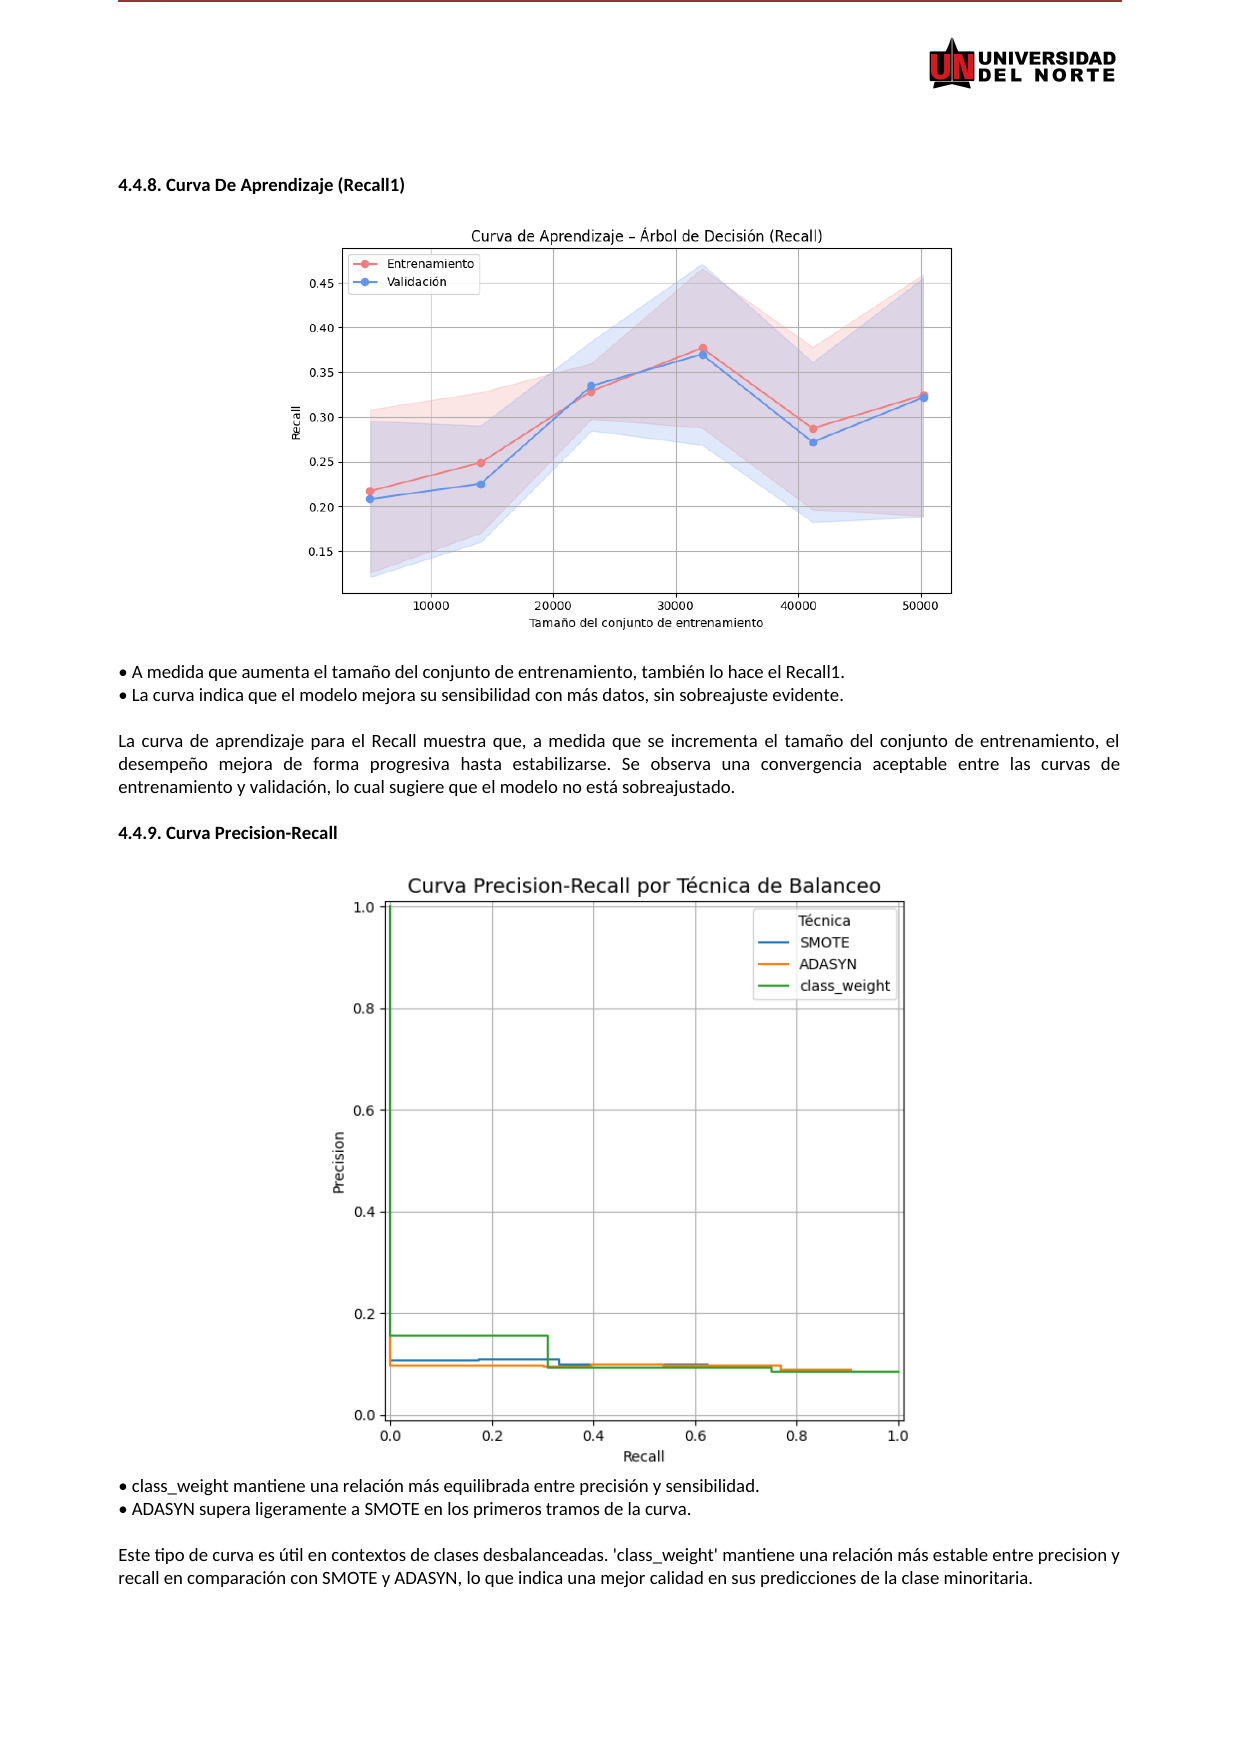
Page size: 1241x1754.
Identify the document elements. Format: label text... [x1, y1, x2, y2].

text • A medida que aumenta el tamaño del conjunto de entrenamiento, también lo hace el Recall1. • La curva indica que el modelo mejora su sensibilidad con más datos, sin sobreajuste evidente. [118, 661, 1122, 707]
text Este tipo de curva es útil en contextos de clases desbalanceadas. 'class_weight' mantiene una relación más estable entre precision y recall en comparación con SMOTE y ADASYN, lo que indica una mejor calidad en sus predicciones de la clase minoritaria. [118, 1543, 1122, 1589]
subtitle Curva Precision-Recall [0, 821, 1122, 844]
text La curva de aprendizaje para el Recall muestra que, a medida que se incrementa el tamaño del conjunto de entrenamiento, el desempeño mejora de forma progresiva hasta estabilizarse. Se observa una convergencia aceptable entre las curvas de entrenamiento y validación, lo cual sugiere que el modelo no está sobreajustado. [118, 729, 1122, 798]
picture [282, 218, 959, 638]
text • class_weight mantiene una relación más equilibrada entre precisión y sensibilidad. • ADASYN supera ligeramente a SMOTE en los primeros tramos de la curva. [118, 1474, 1122, 1520]
picture [322, 867, 919, 1475]
subtitle Curva De Aprendizaje (Recall1) [0, 173, 1122, 196]
picture [922, 30, 1123, 96]
